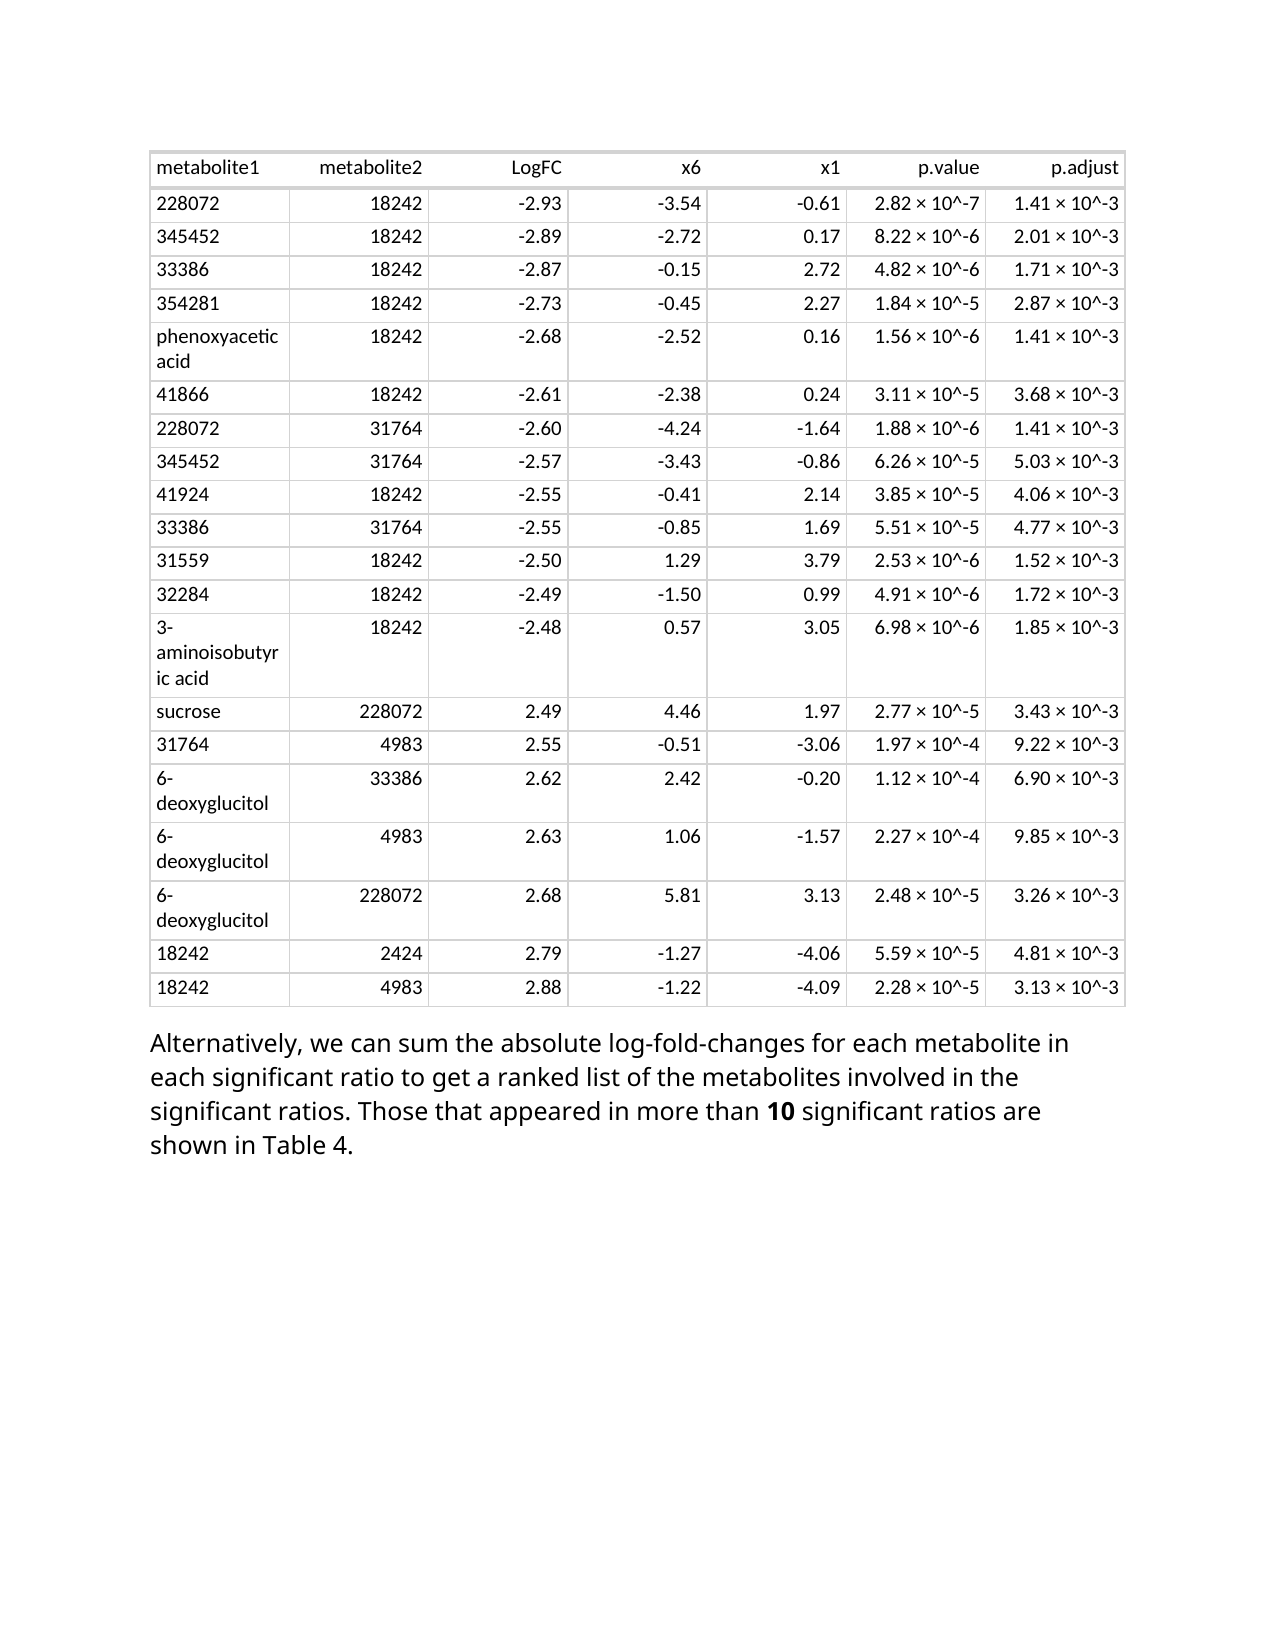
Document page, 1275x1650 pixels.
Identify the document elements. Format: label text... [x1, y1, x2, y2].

table_cell 345452 [151, 223, 289, 255]
table_cell -2.50 [429, 548, 567, 579]
table_cell 0.17 [708, 223, 846, 255]
table_header metabolite1 [151, 154, 289, 186]
table_cell 31764 [290, 515, 428, 546]
table_cell 4.81 × 10^-3 [986, 941, 1124, 972]
table_cell -2.38 [569, 382, 706, 413]
table_cell 2.68 [429, 882, 567, 939]
table_cell -4.09 [708, 974, 846, 1006]
table_cell 3.43 × 10^-3 [986, 698, 1124, 730]
table_cell 5.51 × 10^-5 [847, 515, 985, 546]
table_cell -2.87 [429, 257, 567, 288]
table_cell -2.48 [429, 614, 567, 697]
table_cell 4.46 [569, 698, 706, 730]
table_cell 2.49 [429, 698, 567, 730]
table_cell -3.54 [569, 190, 706, 222]
table_cell 1.41 × 10^-3 [986, 190, 1124, 222]
table_cell 2.53 × 10^-6 [847, 548, 985, 579]
table_cell 228072 [151, 415, 289, 446]
table_cell 1.85 × 10^-3 [986, 614, 1124, 697]
table_cell -2.72 [569, 223, 706, 255]
table_cell 3.05 [708, 614, 846, 697]
table_cell -2.61 [429, 382, 567, 413]
table_cell 4983 [290, 732, 428, 763]
table_cell 354281 [151, 290, 289, 321]
table_cell 32284 [151, 581, 289, 613]
table_cell 2.42 [569, 765, 706, 822]
table_cell 1.72 × 10^-3 [986, 581, 1124, 613]
table_cell 2.01 × 10^-3 [986, 223, 1124, 255]
table_cell 6.98 × 10^-6 [847, 614, 985, 697]
table_header metabolite2 [289, 154, 428, 186]
table_cell 31764 [290, 415, 428, 446]
table_cell -2.68 [429, 323, 567, 380]
table_cell 41924 [151, 481, 289, 513]
table_cell 6-deoxyglucitol [151, 882, 289, 939]
table_cell 9.85 × 10^-3 [986, 823, 1124, 880]
table_cell -0.85 [569, 515, 706, 546]
table_cell 5.03 × 10^-3 [986, 448, 1124, 480]
table_header p.adjust [986, 154, 1124, 186]
table_header p.value [846, 154, 986, 186]
table_cell -0.15 [569, 257, 706, 288]
table_cell 3.13 × 10^-3 [986, 974, 1124, 1006]
table_cell -0.20 [708, 765, 846, 822]
table_cell 2.63 [429, 823, 567, 880]
table_cell 2.79 [429, 941, 567, 972]
table_cell 6-deoxyglucitol [151, 765, 289, 822]
table_cell 8.22 × 10^-6 [847, 223, 985, 255]
table_cell 4.77 × 10^-3 [986, 515, 1124, 546]
table_cell 228072 [151, 190, 289, 222]
table_cell 41866 [151, 382, 289, 413]
table_cell -2.60 [429, 415, 567, 446]
table_cell 2.27 [708, 290, 846, 321]
table_cell -2.57 [429, 448, 567, 480]
table_cell 4983 [290, 823, 428, 880]
table_cell 345452 [151, 448, 289, 480]
table_header x6 [568, 154, 707, 186]
table_cell 33386 [151, 257, 289, 288]
table_cell 2.62 [429, 765, 567, 822]
table_cell 18242 [290, 223, 428, 255]
table_cell 6.90 × 10^-3 [986, 765, 1124, 822]
table_cell -0.41 [569, 481, 706, 513]
table_cell 18242 [290, 481, 428, 513]
table_cell 4.91 × 10^-6 [847, 581, 985, 613]
table_cell 3.85 × 10^-5 [847, 481, 985, 513]
table_cell 1.88 × 10^-6 [847, 415, 985, 446]
table_cell 3.26 × 10^-3 [986, 882, 1124, 939]
table_header x1 [707, 154, 846, 186]
table_cell 3.13 [708, 882, 846, 939]
table_cell 33386 [151, 515, 289, 546]
table_cell 31764 [151, 732, 289, 763]
table_cell -1.22 [569, 974, 706, 1006]
table_cell 1.97 [708, 698, 846, 730]
table_cell 1.97 × 10^-4 [847, 732, 985, 763]
table_cell -2.93 [429, 190, 567, 222]
table_cell 31559 [151, 548, 289, 579]
table_cell 18242 [290, 190, 428, 222]
table_cell -2.55 [429, 481, 567, 513]
table_cell 2.87 × 10^-3 [986, 290, 1124, 321]
table_cell 1.06 [569, 823, 706, 880]
table_cell -4.06 [708, 941, 846, 972]
table_cell 18242 [290, 382, 428, 413]
table_cell 1.69 [708, 515, 846, 546]
table_cell -3.43 [569, 448, 706, 480]
table_cell sucrose [151, 698, 289, 730]
table_cell 18242 [290, 323, 428, 380]
table_cell 1.84 × 10^-5 [847, 290, 985, 321]
table_cell 1.12 × 10^-4 [847, 765, 985, 822]
table_cell -2.52 [569, 323, 706, 380]
table_cell 18242 [290, 614, 428, 697]
table_cell -0.61 [708, 190, 846, 222]
table_cell 18242 [290, 290, 428, 321]
table_cell 228072 [290, 882, 428, 939]
table_cell 1.56 × 10^-6 [847, 323, 985, 380]
table_cell 4983 [290, 974, 428, 1006]
table_cell 18242 [290, 548, 428, 579]
table_cell 1.41 × 10^-3 [986, 323, 1124, 380]
table_cell -0.45 [569, 290, 706, 321]
table_cell 18242 [290, 257, 428, 288]
text Alternatively, we can sum the absolute log-fold-changes for each metabolite in each significant ratio to get a ranked list of the metabolites involved in the significant ratios. Those that appeared in more than 10 significant ratios are shown in Table 4. [150, 1026, 1125, 1162]
table_cell 2.14 [708, 481, 846, 513]
table_cell 0.16 [708, 323, 846, 380]
table_cell 0.24 [708, 382, 846, 413]
table_cell 5.59 × 10^-5 [847, 941, 985, 972]
table_cell 18242 [290, 581, 428, 613]
table_cell 2.28 × 10^-5 [847, 974, 985, 1006]
table_cell -2.55 [429, 515, 567, 546]
table_cell 228072 [290, 698, 428, 730]
table_cell -3.06 [708, 732, 846, 763]
table_cell 6-deoxyglucitol [151, 823, 289, 880]
table_cell 3.11 × 10^-5 [847, 382, 985, 413]
table_cell -0.51 [569, 732, 706, 763]
table_cell 2.88 [429, 974, 567, 1006]
table_cell 2.82 × 10^-7 [847, 190, 985, 222]
table_cell 0.99 [708, 581, 846, 613]
table_cell 18242 [151, 941, 289, 972]
table_cell 18242 [151, 974, 289, 1006]
table_cell 31764 [290, 448, 428, 480]
table_cell 5.81 [569, 882, 706, 939]
table_cell 0.57 [569, 614, 706, 697]
table_cell -1.57 [708, 823, 846, 880]
table_cell 4.06 × 10^-3 [986, 481, 1124, 513]
table_cell -1.64 [708, 415, 846, 446]
table_header LogFC [429, 154, 568, 186]
table_cell 1.41 × 10^-3 [986, 415, 1124, 446]
table_cell 6.26 × 10^-5 [847, 448, 985, 480]
table_cell 3.79 [708, 548, 846, 579]
table_cell 3.68 × 10^-3 [986, 382, 1124, 413]
table_cell 3-aminoisobutyric acid [151, 614, 289, 697]
table_cell -0.86 [708, 448, 846, 480]
table_cell 4.82 × 10^-6 [847, 257, 985, 288]
table_cell -1.27 [569, 941, 706, 972]
table_cell 1.71 × 10^-3 [986, 257, 1124, 288]
table_cell -4.24 [569, 415, 706, 446]
table_cell 2.55 [429, 732, 567, 763]
table_cell -2.73 [429, 290, 567, 321]
table_cell 2.72 [708, 257, 846, 288]
table_cell 33386 [290, 765, 428, 822]
table_cell 1.52 × 10^-3 [986, 548, 1124, 579]
table_cell 1.29 [569, 548, 706, 579]
table_cell 2.48 × 10^-5 [847, 882, 985, 939]
table_cell 2.77 × 10^-5 [847, 698, 985, 730]
table_cell -2.89 [429, 223, 567, 255]
table_cell -1.50 [569, 581, 706, 613]
table_cell phenoxyacetic acid [151, 323, 289, 380]
table_cell 9.22 × 10^-3 [986, 732, 1124, 763]
table_cell 2.27 × 10^-4 [847, 823, 985, 880]
table_cell -2.49 [429, 581, 567, 613]
table_cell 2424 [290, 941, 428, 972]
